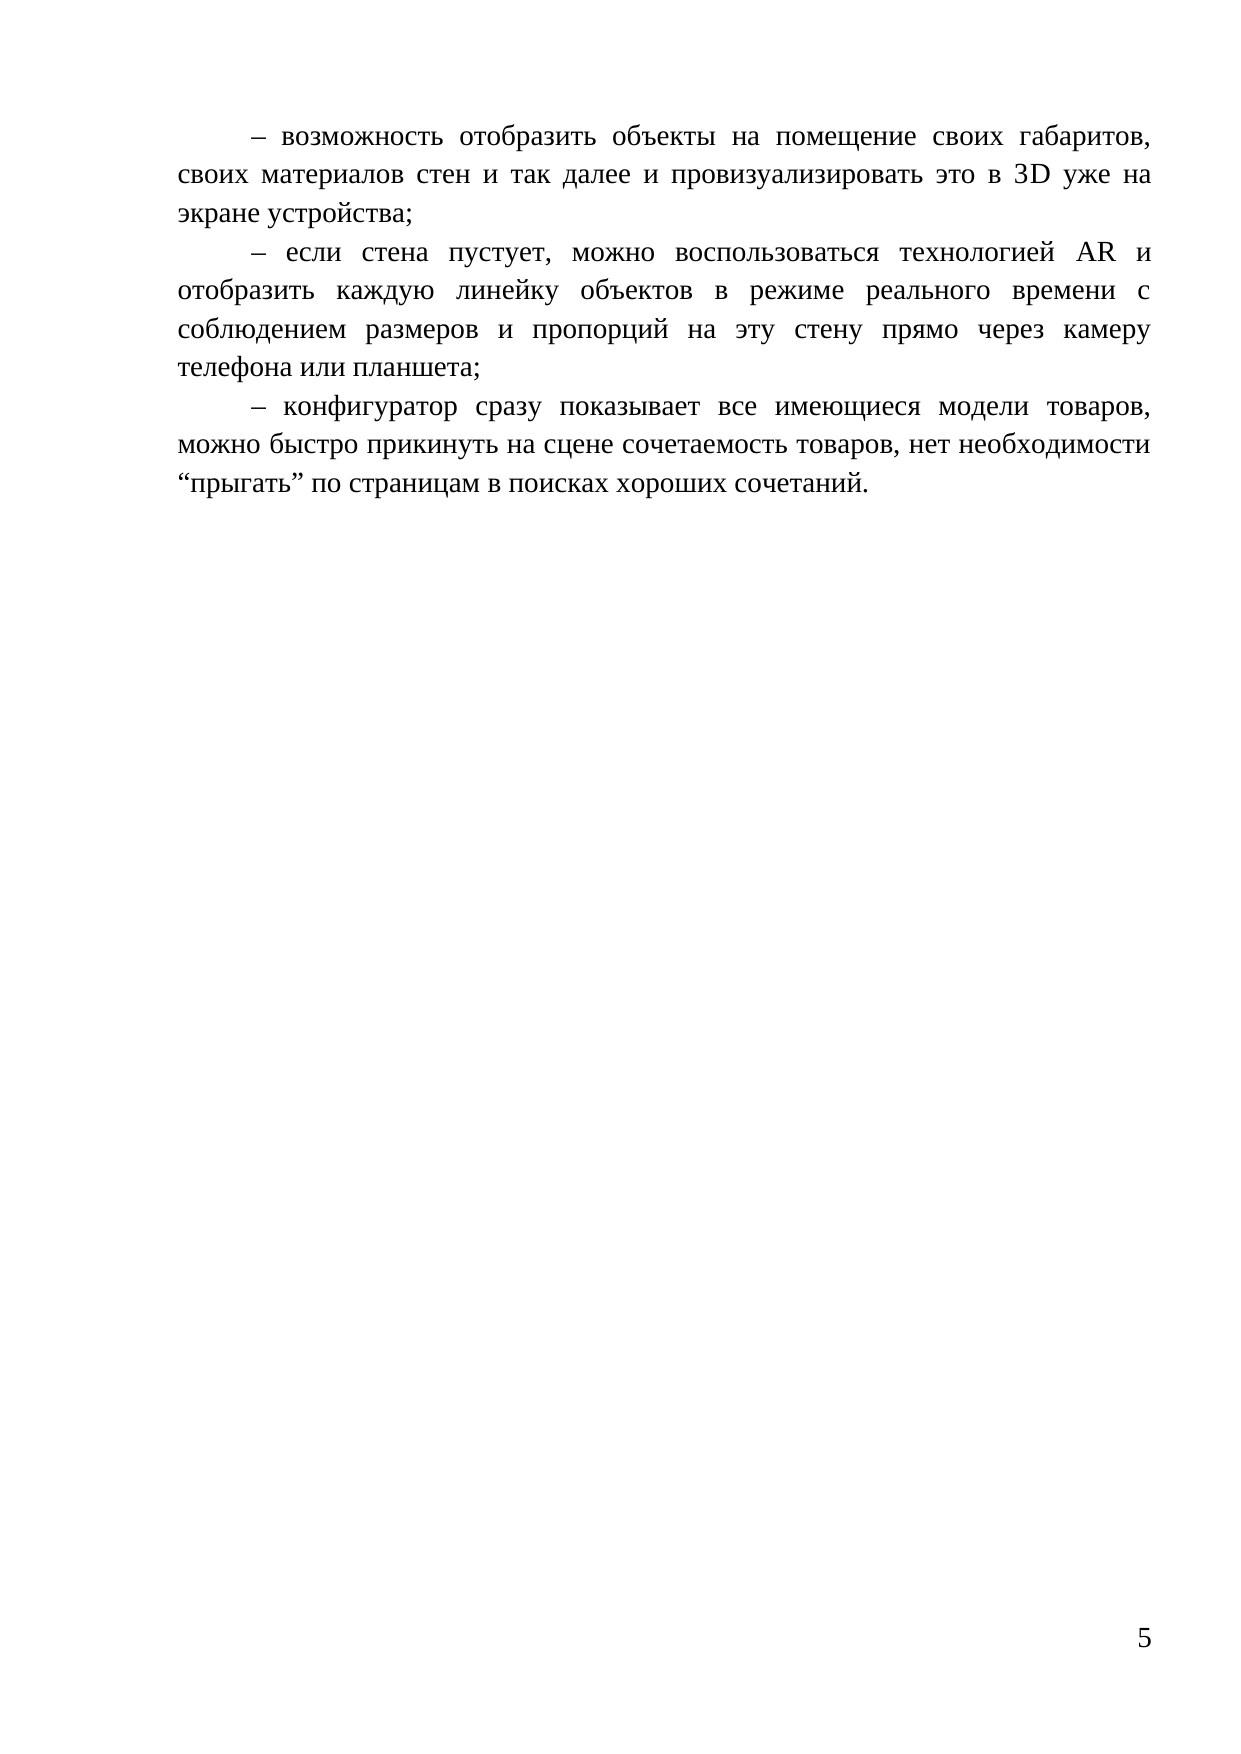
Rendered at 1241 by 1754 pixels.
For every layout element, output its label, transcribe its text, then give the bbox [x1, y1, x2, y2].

text – если стена пустует, можно воспользоваться технологией AR и отобразить каждую линейку объектов в режиме реального времени с соблюдением размеров и пропорций на эту стену прямо через камеру телефона или планшета; [177, 234, 1152, 383]
text – конфигуратор сразу показывает все имеющиеся модели товаров, можно быстро прикинуть на сцене сочетаемость товаров, нет необходимости “прыгать” по страницам в поисках хороших сочетаний. [177, 388, 1152, 498]
text – возможность отобразить объекты на помещение своих габаритов, своих материалов стен и так далее и провизуализировать это в 3D уже на экране устройства; [177, 118, 1152, 229]
